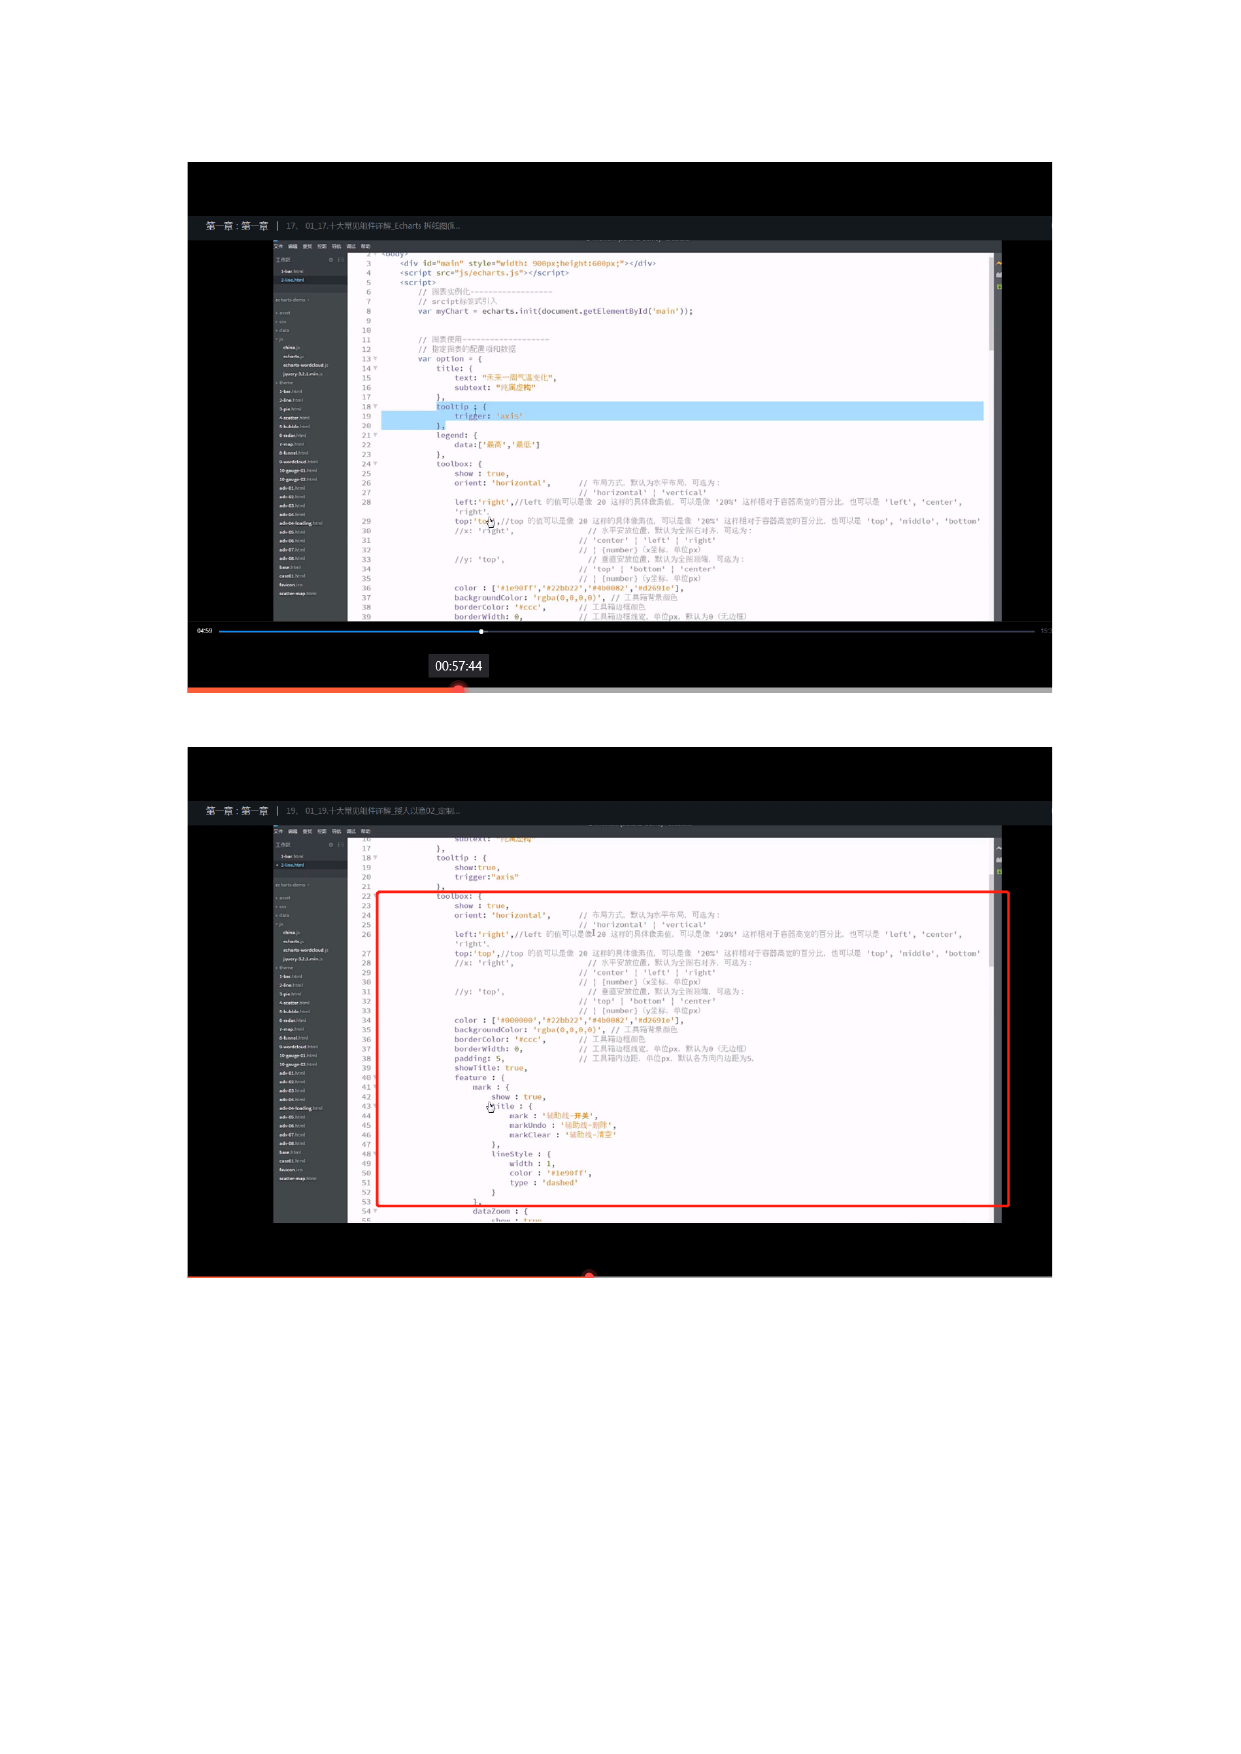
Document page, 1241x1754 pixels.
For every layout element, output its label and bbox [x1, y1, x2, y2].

picture [187, 162, 1053, 693]
picture [187, 747, 1053, 1278]
